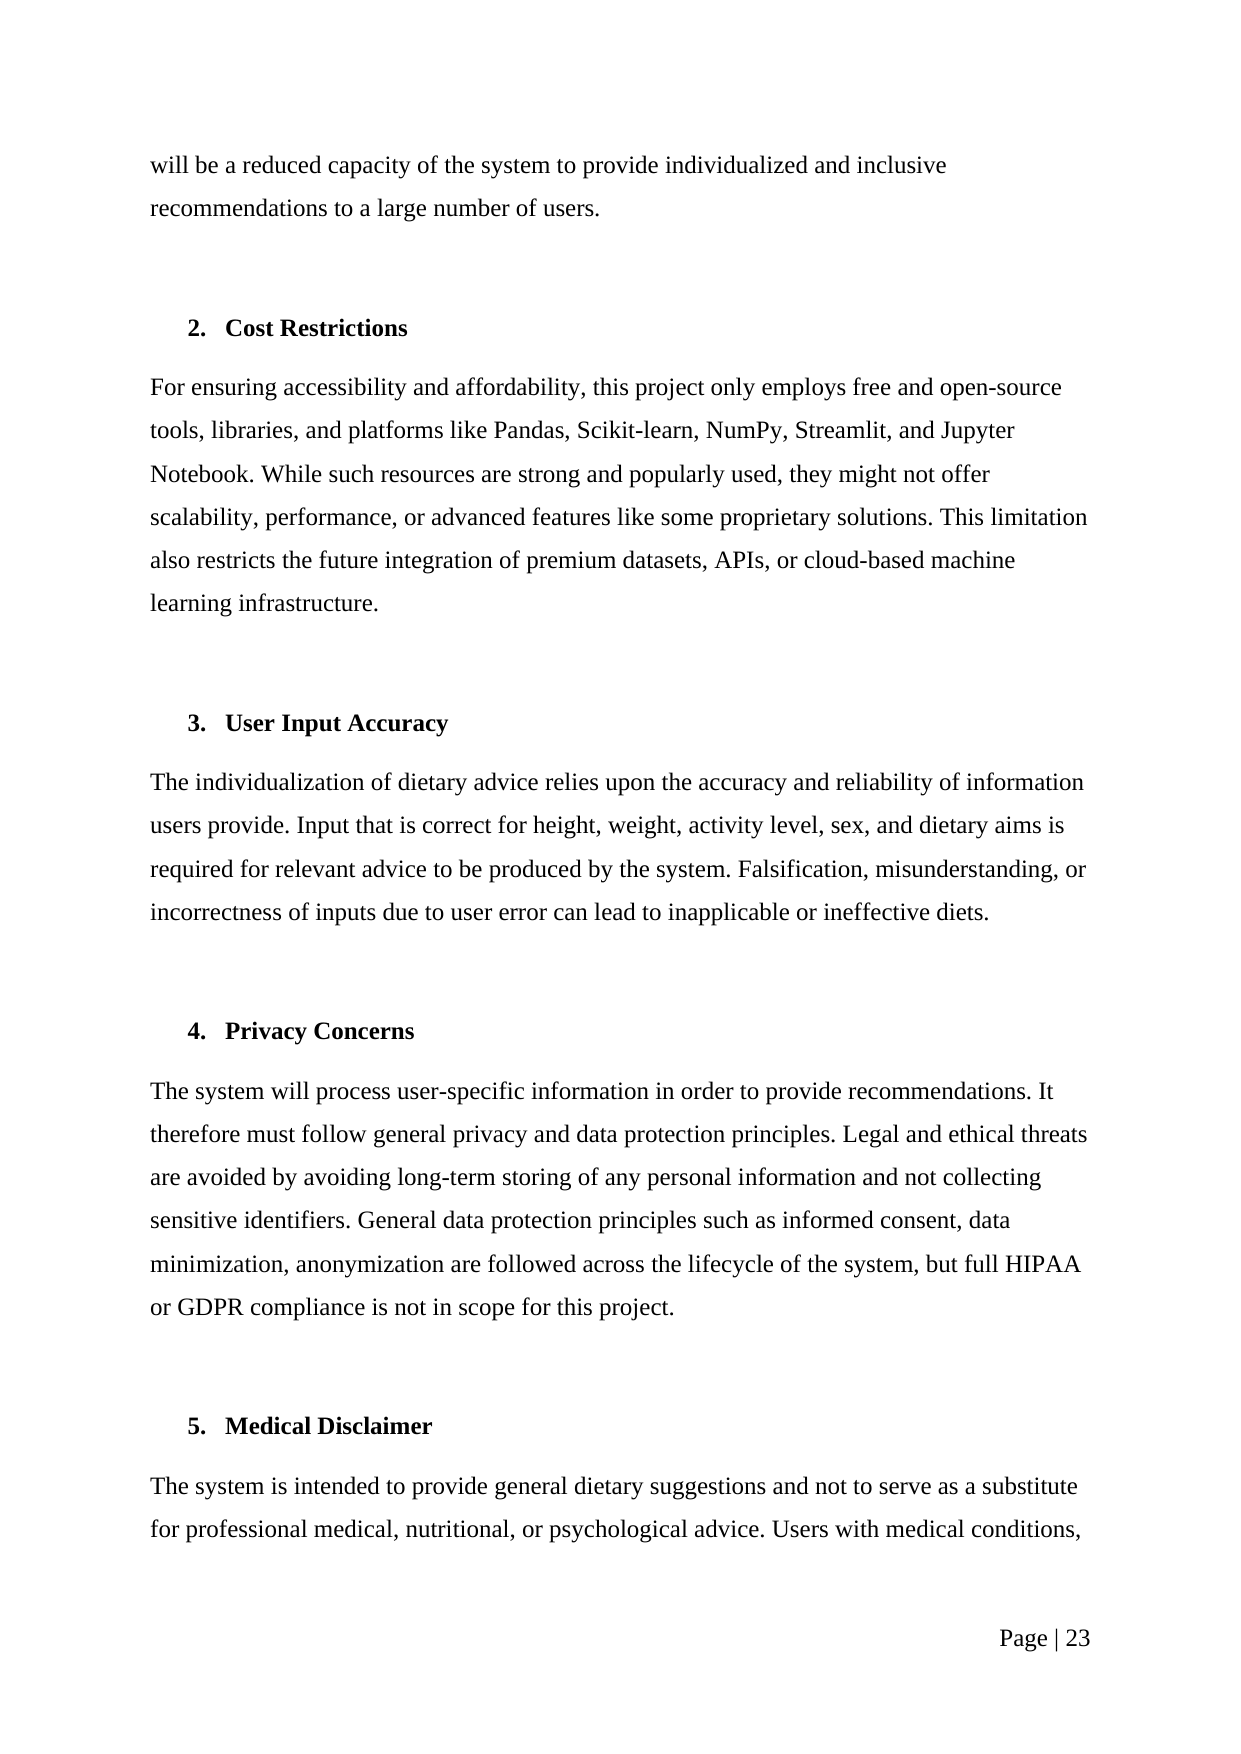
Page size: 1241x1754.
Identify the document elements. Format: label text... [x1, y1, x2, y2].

text The individualization of dietary advice relies upon the accuracy and reliability of information users provide. Input that is correct for height, weight, activity level, sex, and dietary aims is required for relevant advice to be produced by the system. Falsification, misunderstanding, or incorrectness of inputs due to user error can lead to inapplicable or ineffective diets. [150, 767, 1090, 926]
text The system will process user-specific information in order to provide recommendations. It therefore must follow general privacy and data protection principles. Legal and ethical threats are avoided by avoiding long-term storing of any personal information and not collecting sensitive identifiers. General data protection principles such as informed consent, data minimization, anonymization are followed across the lifecycle of the system, but full HIPAA or GDPR compliance is not in scope for this project. [150, 1076, 1090, 1321]
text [150, 150, 1090, 222]
list Medical Disclaimer [187, 1411, 1090, 1440]
list Privacy Concerns [187, 1016, 1090, 1045]
list User Input Accuracy [187, 708, 1090, 736]
list Cost Restrictions [187, 313, 1090, 341]
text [150, 1471, 1090, 1543]
text For ensuring accessibility and affordability, this project only employs free and open-source tools, libraries, and platforms like Pandas, Scikit-learn, NumPy, Streamlit, and Jupyter Notebook. While such resources are strong and popularly used, they might not offer scalability, performance, or advanced features like some proprietary solutions. This limitation also restricts the future integration of premium datasets, APIs, or cloud-based machine learning infrastructure. [150, 372, 1090, 617]
